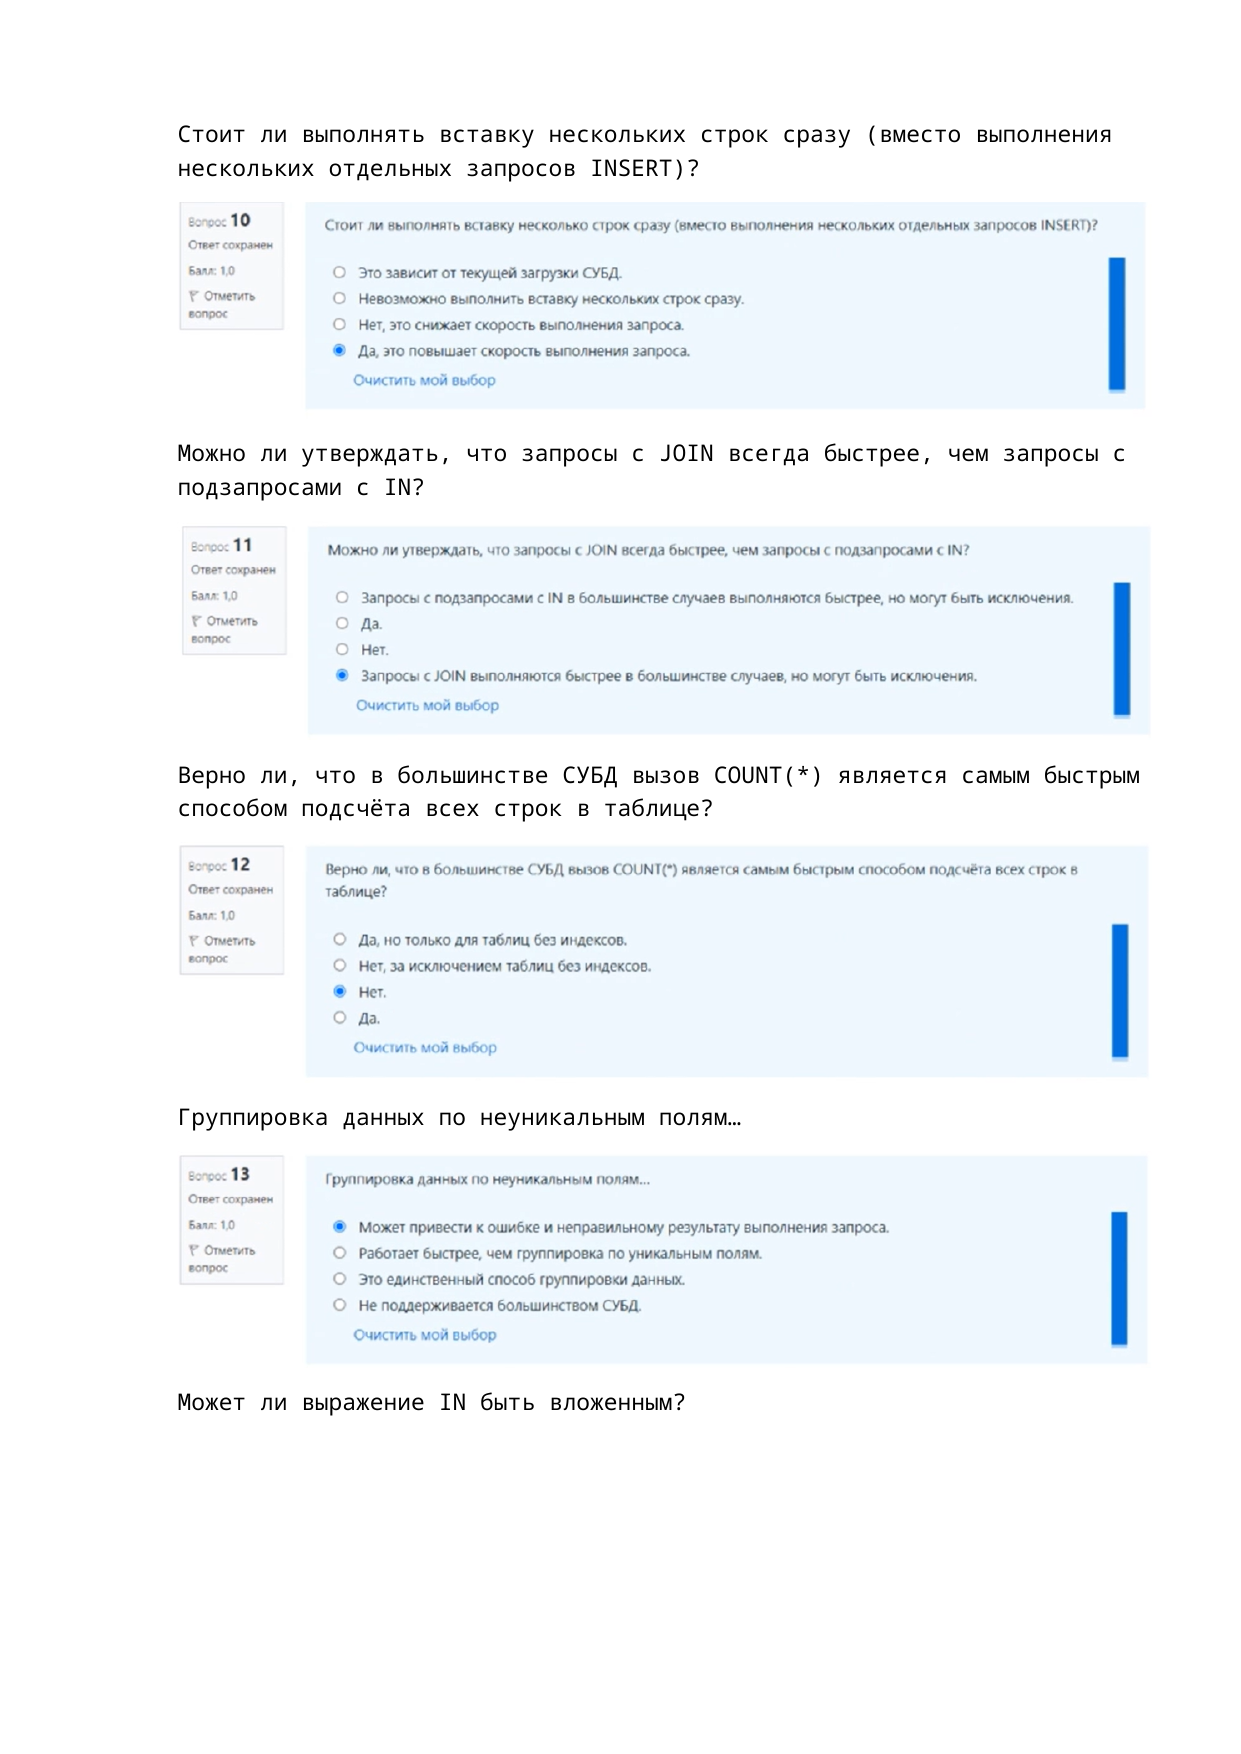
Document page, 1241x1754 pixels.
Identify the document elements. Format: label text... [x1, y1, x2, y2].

picture [177, 521, 1152, 740]
picture [177, 202, 1152, 419]
text Можно ли утверждать, что запросы с JOIN всегда быстрее, чем запросы с подзапросами с IN? [177, 437, 1152, 502]
text Стоит ли выполнять вставку нескольких строк сразу (вместо выполнения нескольких отдельных запросов INSERT)? [177, 118, 1152, 183]
text Может ли выражение IN быть вложенным? [177, 1386, 1152, 1417]
text Группировка данных по неуникальным полям… [177, 1101, 1152, 1132]
picture [177, 842, 1152, 1083]
text Верно ли, что в большинстве СУБД вызов COUNT(*) является самым быстрым способом подсчёта всех строк в таблице? [177, 759, 1152, 824]
picture [177, 1151, 1152, 1368]
